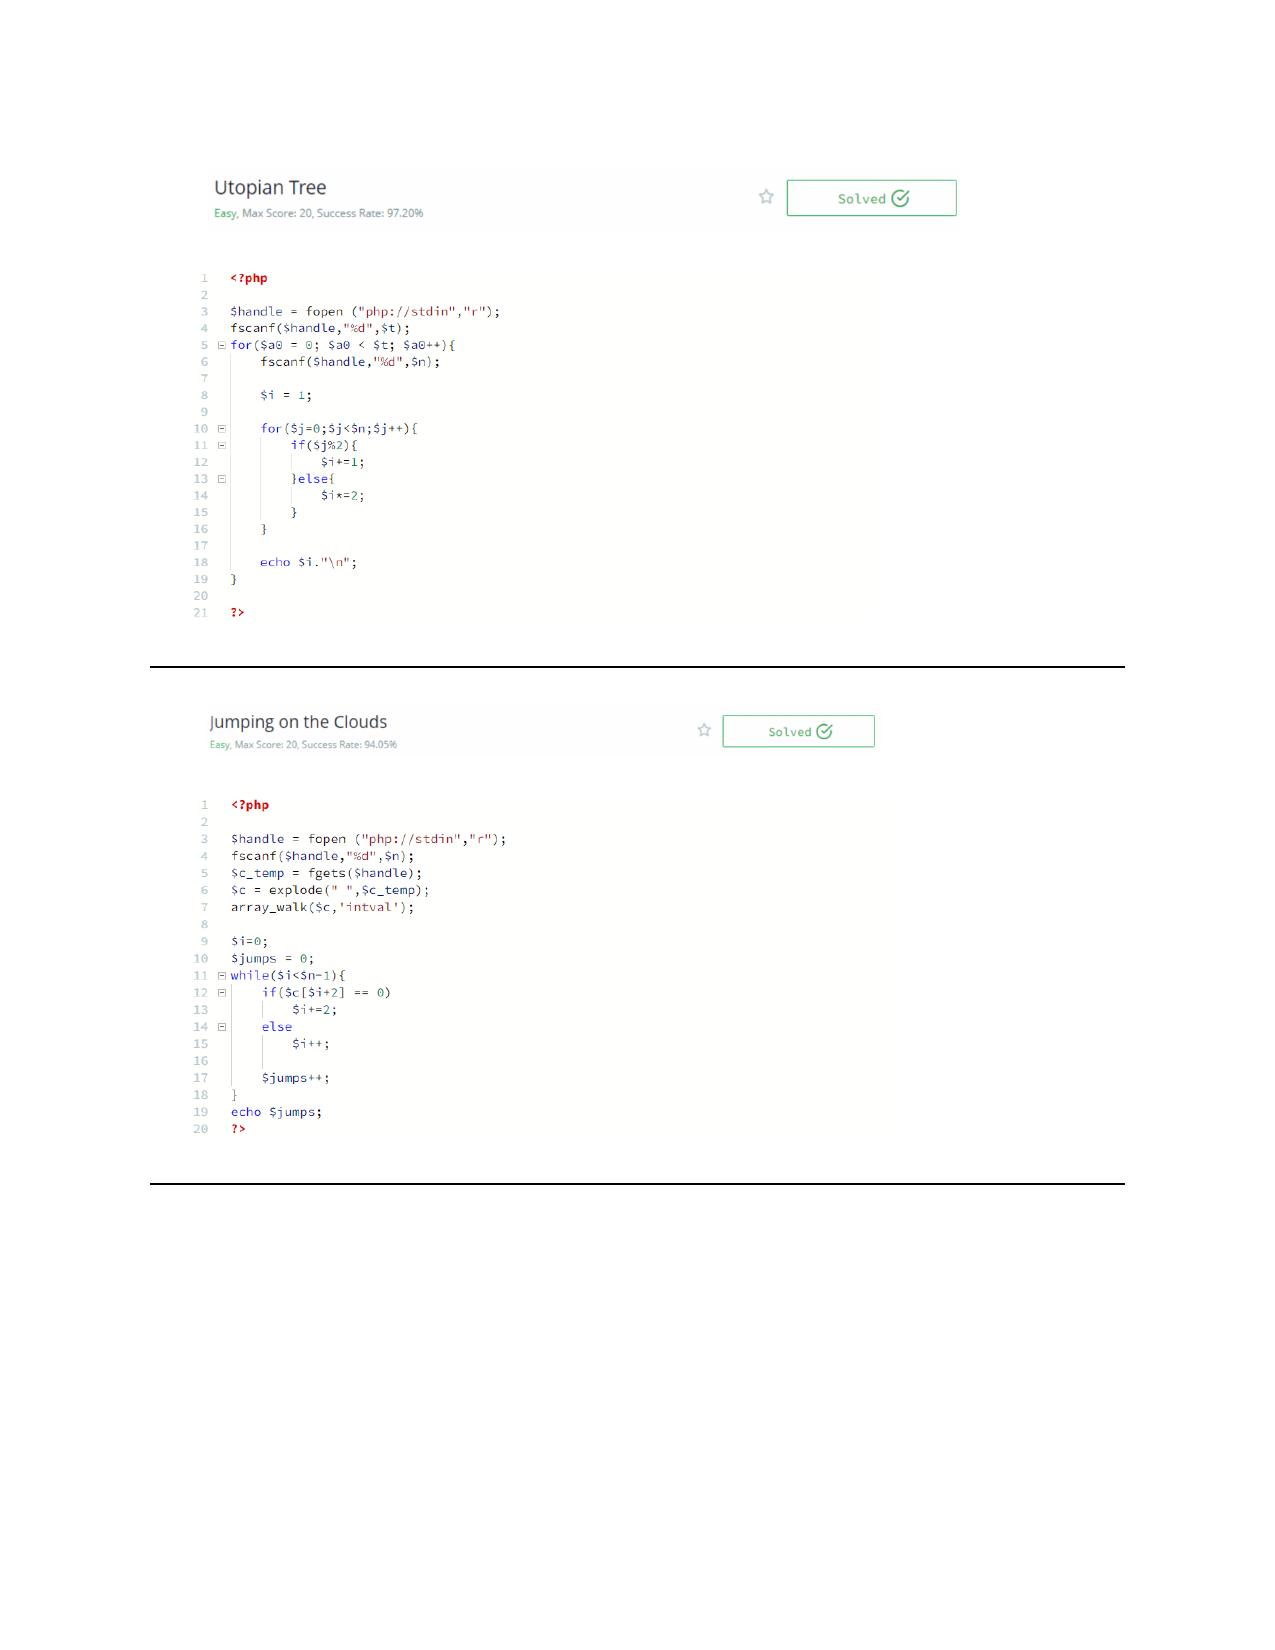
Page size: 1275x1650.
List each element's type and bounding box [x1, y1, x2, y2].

picture [215, 178, 953, 220]
picture [187, 266, 873, 619]
picture [187, 792, 899, 1136]
picture [217, 716, 872, 744]
